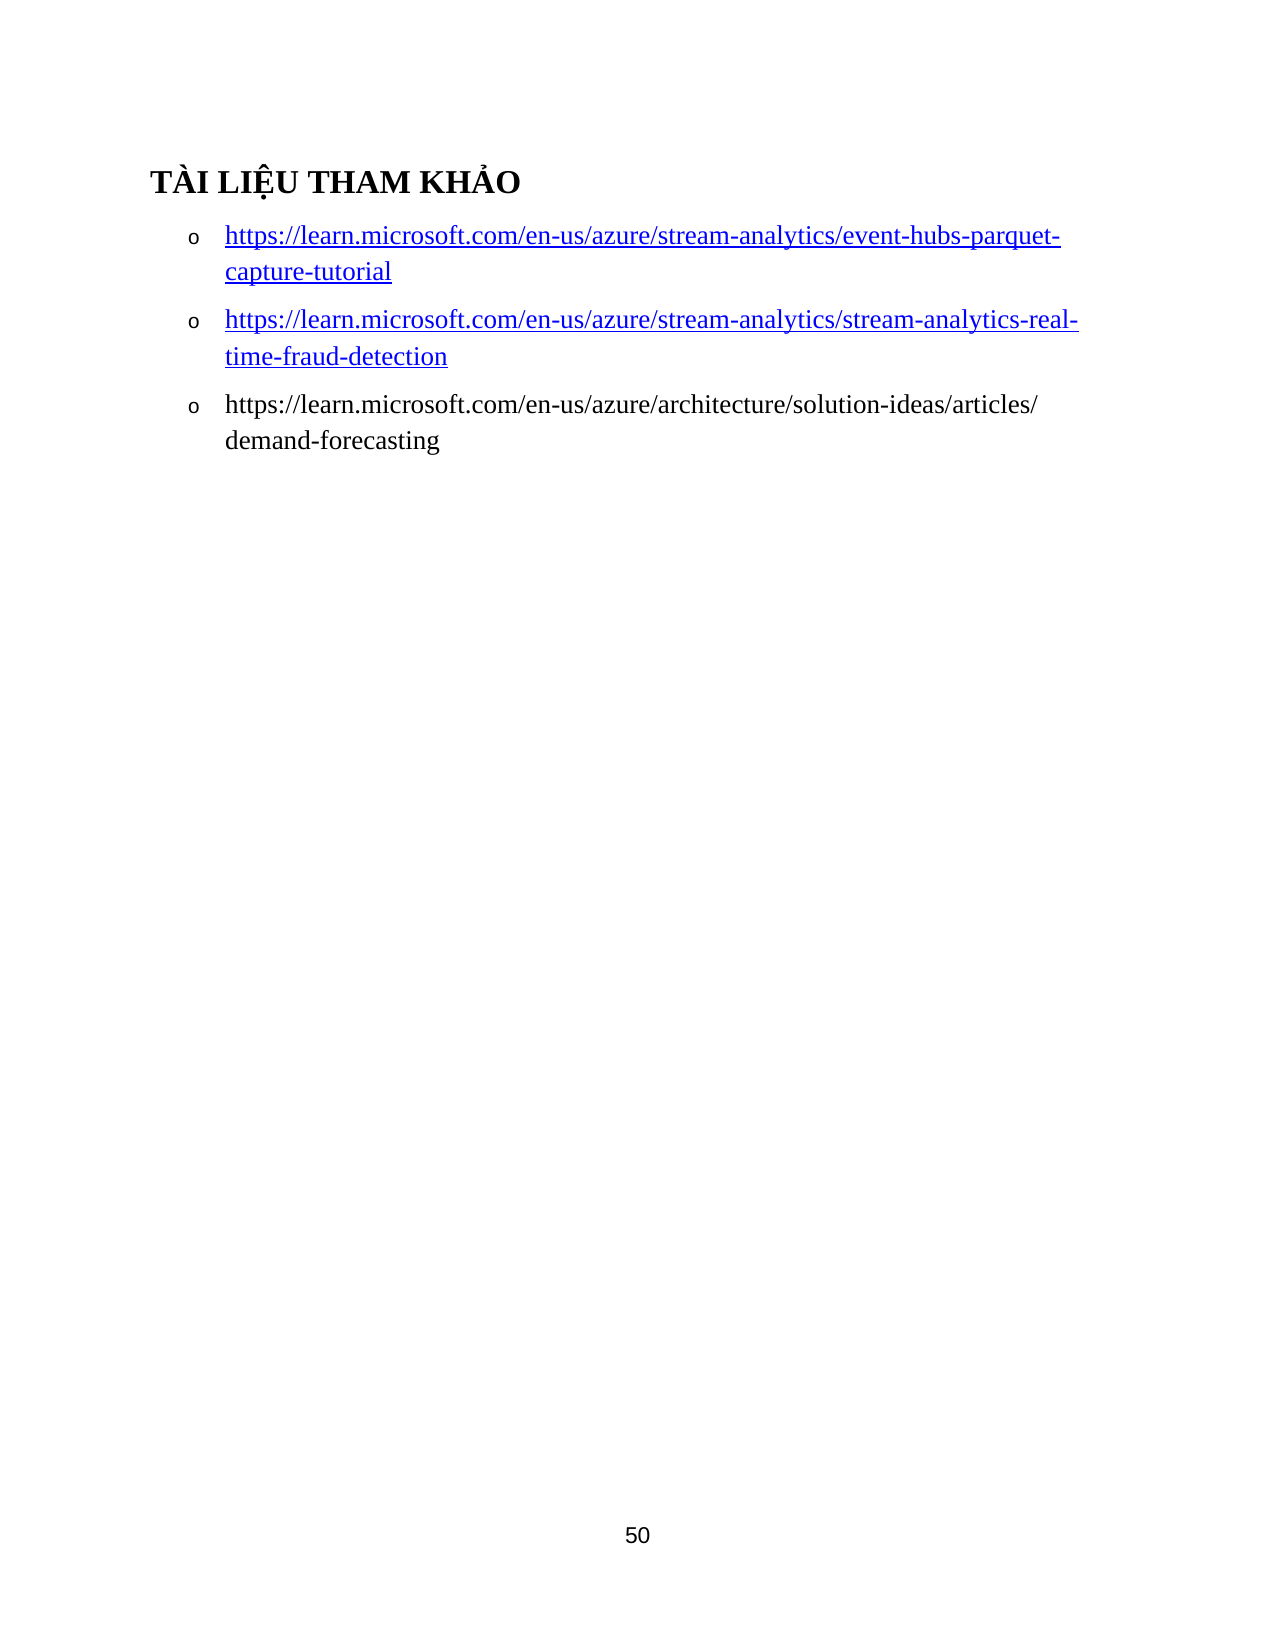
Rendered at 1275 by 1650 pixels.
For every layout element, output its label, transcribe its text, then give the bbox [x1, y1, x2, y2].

list https://learn.microsoft.com/en-us/azure/stream-analytics/stream-analytics-real-time-fraud-detection [187, 303, 1125, 371]
list https://learn.microsoft.com/en-us/azure/architecture/solution-ideas/articles/demand-forecasting [187, 388, 1125, 455]
subtitle TÀI LIỆU THAM KHẢO [150, 162, 1125, 201]
list https://learn.microsoft.com/en-us/azure/stream-analytics/event-hubs-parquet-capture-tutorial [187, 219, 1125, 286]
